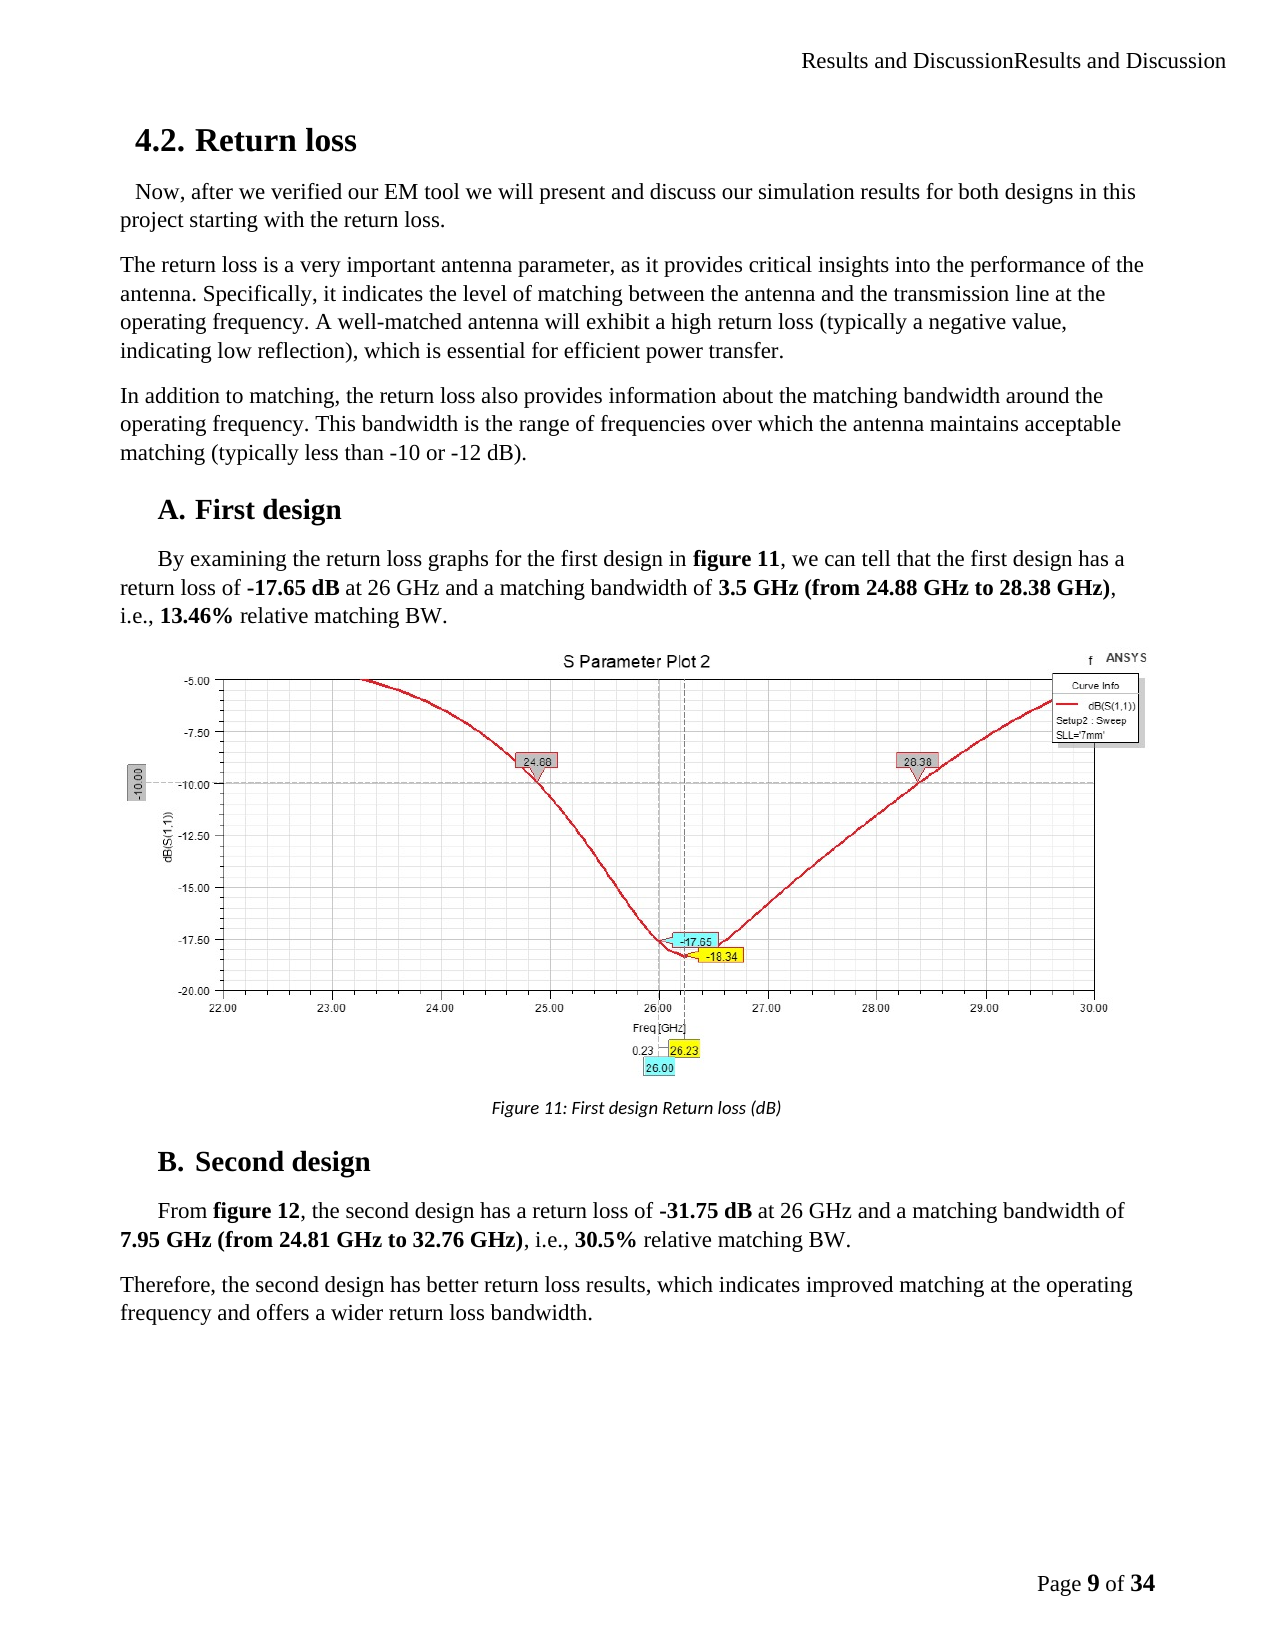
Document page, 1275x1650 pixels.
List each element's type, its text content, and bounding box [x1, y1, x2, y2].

text The return loss is a very important antenna parameter, as it provides critical insights into the performance of the antenna. Specifically, it indicates the level of matching between the antenna and the transmission line at the operating frequency. A well-matched antenna will exhibit a high return loss (typically a negative value, indicating low reflection), which is essential for efficient power transfer. [120, 252, 1155, 363]
subtitle First design [157, 492, 1155, 526]
text In addition to matching, the return loss also provides information about the matching bandwidth around the operating frequency. This bandwidth is the range of frequencies over which the antenna maintains acceptable matching (typically less than -10 or -12 dB). [120, 382, 1155, 465]
text Therefore, the second design has better return loss results, which indicates improved matching at the operating frequency and offers a wider return loss bandwidth. [120, 1271, 1155, 1326]
subtitle Return loss [135, 120, 1155, 158]
text Now, after we verified our EM tool we will present and discuss our simulation results for both designs in this project starting with the return loss. [120, 178, 1155, 233]
subtitle Second design [157, 1144, 1155, 1178]
picture [120, 647, 1155, 1078]
text From figure 12, the second design has a return loss of -31.75 dB at 26 GHz and a matching bandwidth of 7.95 GHz (from 24.81 GHz to 32.76 GHz), i.e., 30.5% relative matching BW. [120, 1197, 1155, 1252]
text By examining the return loss graphs for the first design in figure 11, we can tell that the first design has a return loss of -17.65 dB at 26 GHz and a matching bandwidth of 3.5 GHz (from 24.88 GHz to 28.38 GHz), i.e., 13.46% relative matching BW. [120, 545, 1155, 628]
